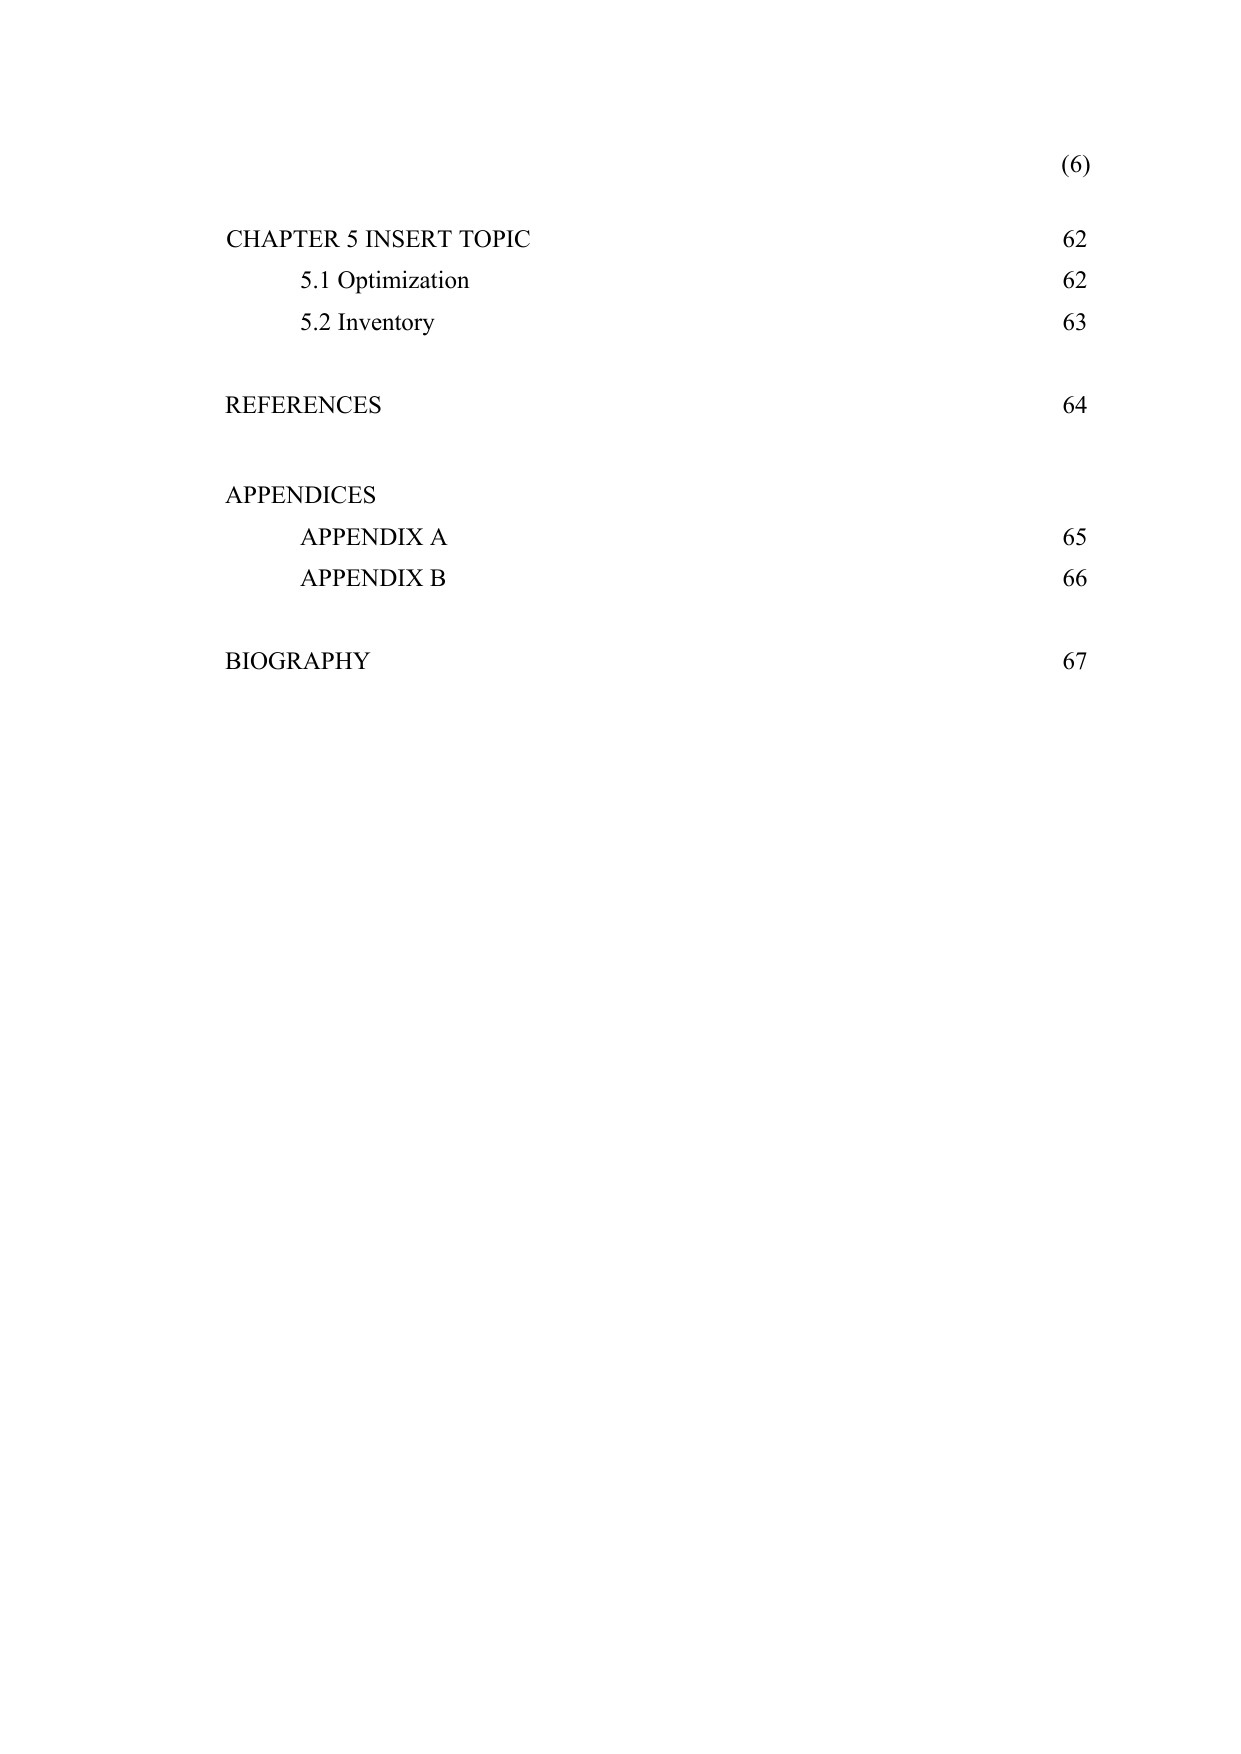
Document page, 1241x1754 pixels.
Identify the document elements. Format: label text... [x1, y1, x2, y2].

text APPENDIX A 65 [300, 523, 1090, 551]
text CHAPTER 5 INSERT TOPIC 62 [226, 225, 1090, 253]
text BIOGRAPHY 67 [225, 647, 1090, 675]
subtitle REFERENCES 64 [225, 391, 1090, 419]
text 5.1 Optimization 62 [300, 267, 1090, 294]
text APPENDIX B 66 [300, 564, 1090, 592]
text 5.2 Inventory 63 [300, 308, 1090, 336]
subtitle APPENDICES [225, 481, 1090, 509]
